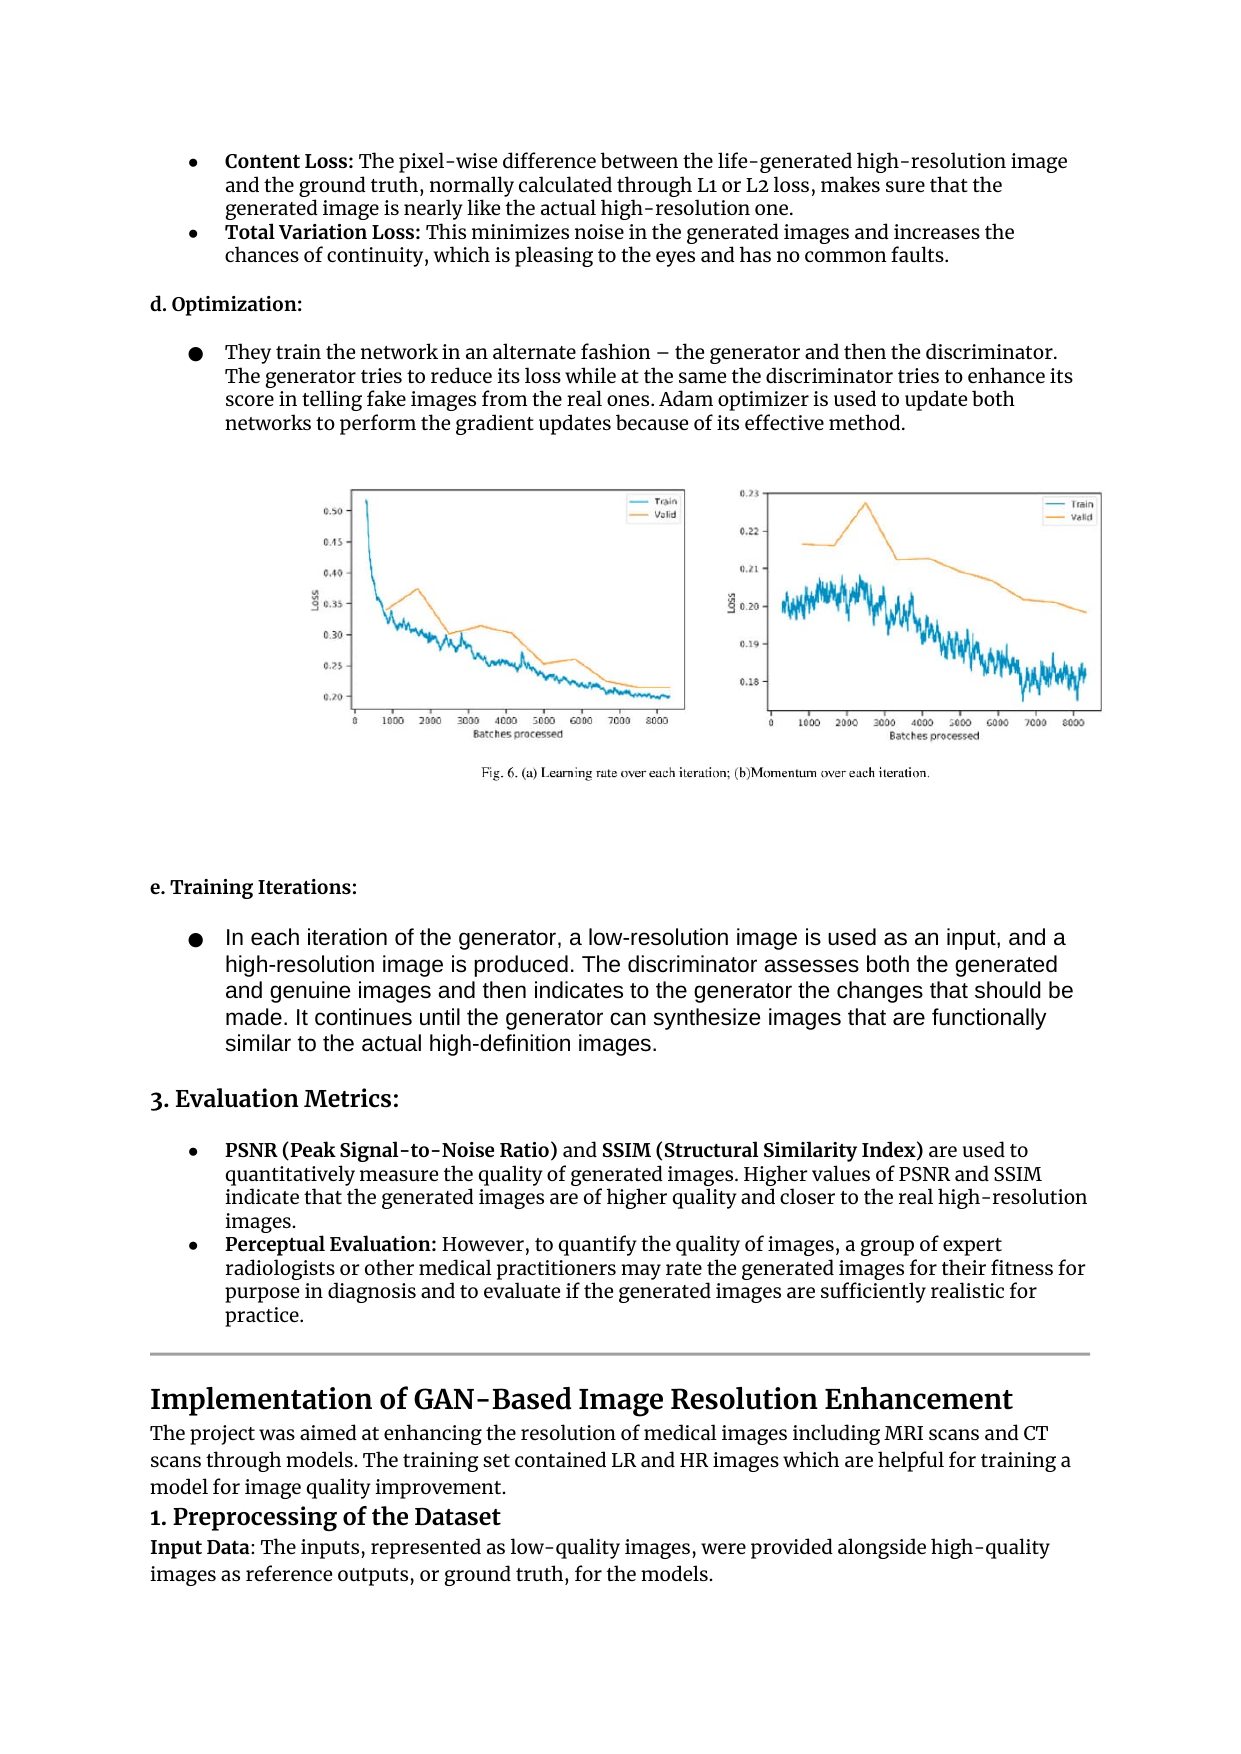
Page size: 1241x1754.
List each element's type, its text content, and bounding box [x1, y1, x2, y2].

list In each iteration of the generator, a low-resolution image is used as an input, and a high-resolution image is produced. The discriminator assesses both the generated and genuine images and then indicates to the generator the changes that should be made. It continues until the generator can synthesize images that are functionally similar to the actual high-definition images. [187, 924, 1090, 1056]
text Input Data: The inputs, represented as low-quality images, were provided alongside high-quality images as reference outputs, or ground truth, for the models. [150, 1536, 1090, 1586]
subtitle e. Training Iterations: [150, 876, 1090, 899]
picture [225, 460, 1166, 802]
subtitle 3. Evaluation Metrics: [150, 1085, 1090, 1114]
text Implementation of GAN-Based Image Resolution Enhancement [150, 1383, 1090, 1417]
list They train the network in an alternate fashion – the generator and then the discriminator. The generator tries to reduce its loss while at the same the discriminator tries to enhance its score in telling fake images from the real ones. Adam optimizer is used to update both networks to perform the gradient updates because of its effective method. [187, 341, 1090, 435]
list PSNR (Peak Signal-to-Noise Ratio) and SSIM (Structural Similarity Index) are used to quantitatively measure the quality of generated images. Higher values of PSNR and SSIM indicate that the generated images are of higher quality and closer to the real high-resolution images. [187, 1139, 1090, 1233]
subtitle d. Optimization: [150, 293, 1090, 316]
list Content Loss: The pixel-wise difference between the life-generated high-resolution image and the ground truth, normally calculated through L1 or L2 loss, makes sure that the generated image is nearly like the actual high-resolution one. [187, 150, 1090, 221]
text The project was aimed at enhancing the resolution of medical images including MRI scans and CT scans through models. The training set contained LR and HR images which are helpful for training a model for image quality improvement. [150, 1422, 1090, 1499]
text 1. Preprocessing of the Dataset [150, 1503, 1090, 1532]
list Total Variation Loss: This minimizes noise in the generated images and increases the chances of continuity, which is pleasing to the eyes and has no common faults. [187, 221, 1090, 268]
list Perceptual Evaluation: However, to quantify the quality of images, a group of expert radiologists or other medical practitioners may rate the generated images for their fitness for purpose in diagnosis and to evaluate if the generated images are sufficiently realistic for practice. [187, 1233, 1090, 1327]
